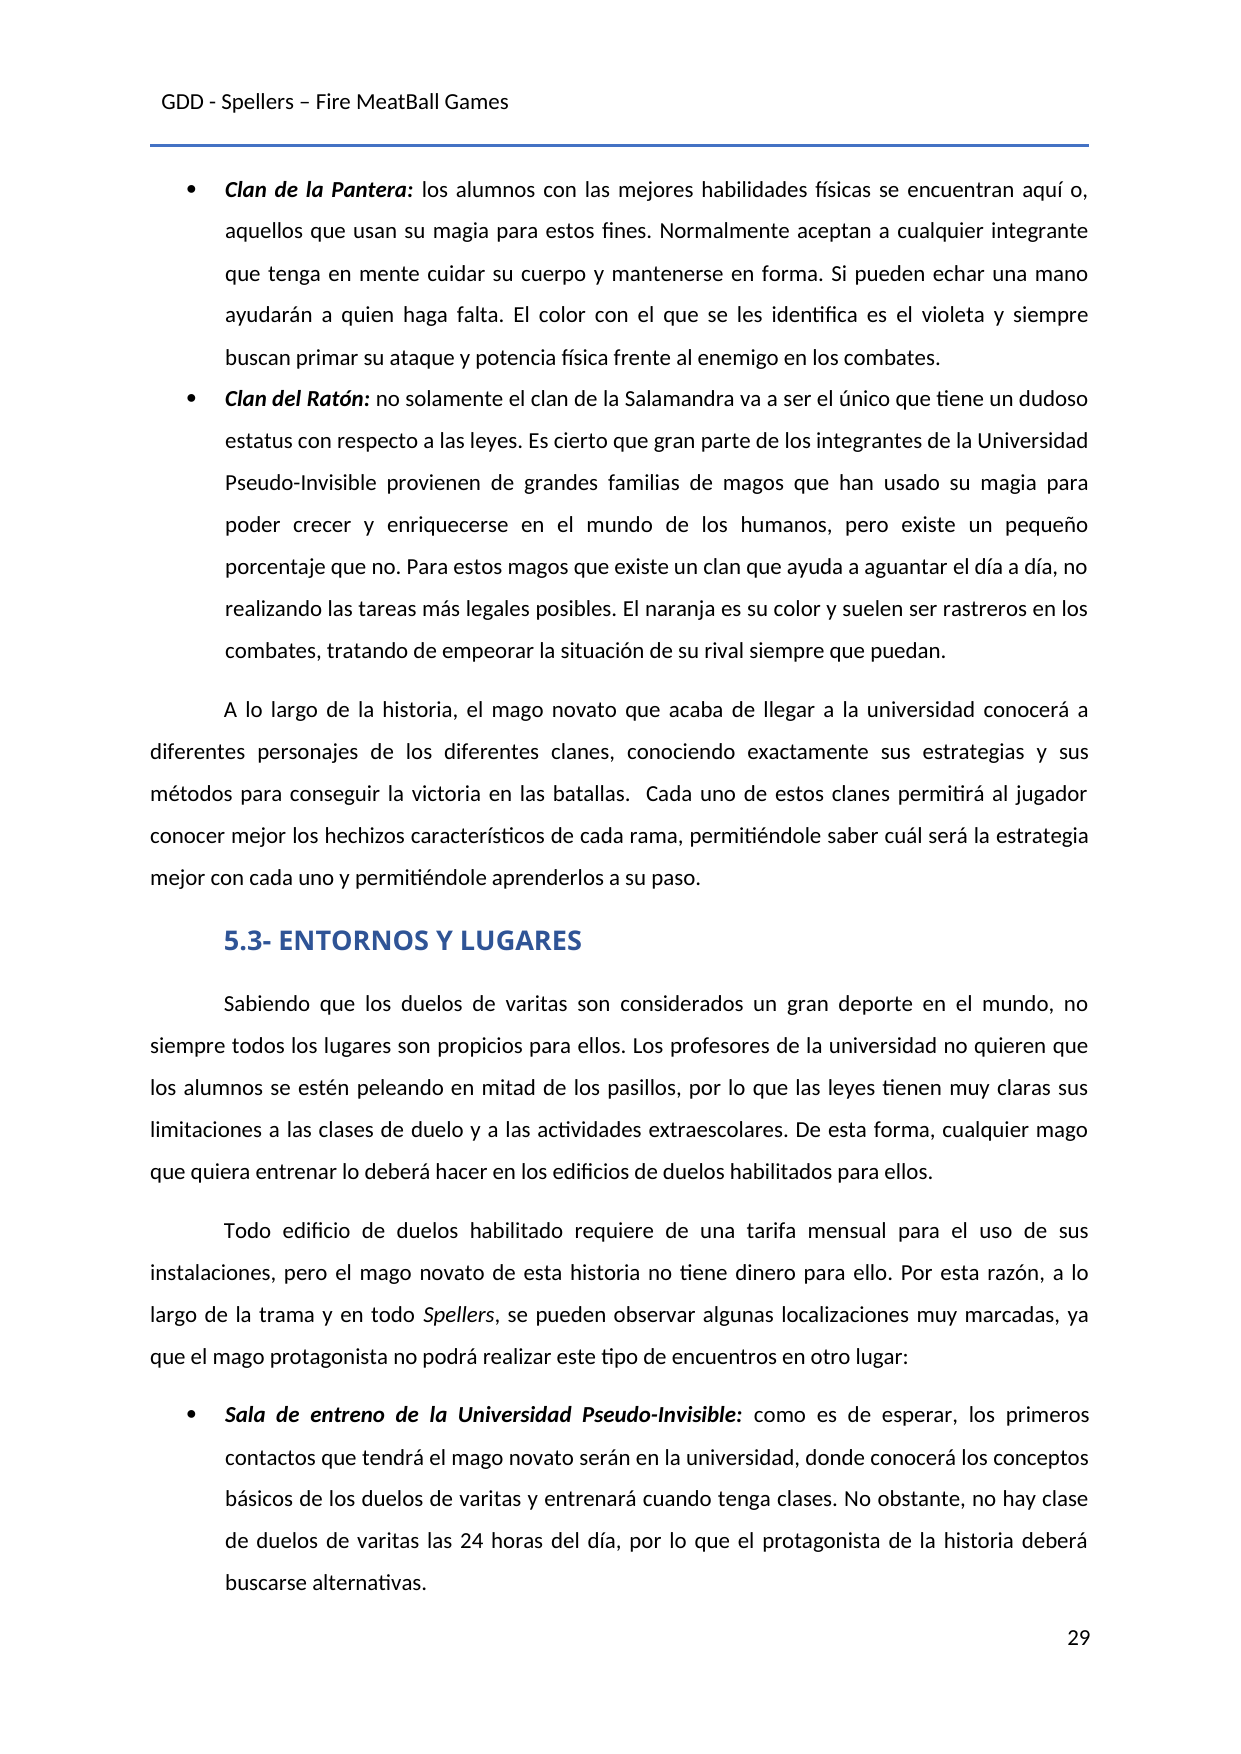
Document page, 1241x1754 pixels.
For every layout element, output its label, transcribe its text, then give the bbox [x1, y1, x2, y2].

list Clan de la Pantera: los alumnos con las mejores habilidades físicas se encuentran aquí o, aquellos que usan su magia para estos fines. Normalmente aceptan a cualquier integrante que tenga en mente cuidar su cuerpo y mantenerse en forma. Si pueden echar una mano ayudarán a quien haga falta. El color con el que se les identifica es el violeta y siempre buscan primar su ataque y potencia física frente al enemigo en los combates. [187, 175, 1090, 371]
text Sabiendo que los duelos de varitas son considerados un gran deporte en el mundo, no siempre todos los lugares son propicios para ellos. Los profesores de la universidad no quieren que los alumnos se estén peleando en mitad de los pasillos, por lo que las leyes tienen muy claras sus limitaciones a las clases de duelo y a las actividades extraescolares. De esta forma, cualquier mago que quiera entrenar lo deberá hacer en los edificios de duelos habilitados para ellos. [150, 989, 1090, 1185]
subtitle 5.3- ENTORNOS Y LUGARES [150, 922, 1090, 958]
text Todo edificio de duelos habilitado requiere de una tarifa mensual para el uso de sus instalaciones, pero el mago novato de esta historia no tiene dinero para ello. Por esta razón, a lo largo de la trama y en todo Spellers, se pueden observar algunas localizaciones muy marcadas, ya que el mago protagonista no podrá realizar este tipo de encuentros en otro lugar: [150, 1216, 1090, 1370]
list Sala de entreno de la Universidad Pseudo-Invisible: como es de esperar, los primeros contactos que tendrá el mago novato serán en la universidad, donde conocerá los conceptos básicos de los duelos de varitas y entrenará cuando tenga clases. No obstante, no hay clase de duelos de varitas las 24 horas del día, por lo que el protagonista de la historia deberá buscarse alternativas. [187, 1401, 1090, 1597]
list Clan del Ratón: no solamente el clan de la Salamandra va a ser el único que tiene un dudoso estatus con respecto a las leyes. Es cierto que gran parte de los integrantes de la Universidad Pseudo-Invisible provienen de grandes familias de magos que han usado su magia para poder crecer y enriquecerse en el mundo de los humanos, pero existe un pequeño porcentaje que no. Para estos magos que existe un clan que ayuda a aguantar el día a día, no realizando las tareas más legales posibles. El naranja es su color y suelen ser rastreros en los combates, tratando de empeorar la situación de su rival siempre que puedan. [187, 384, 1090, 664]
text A lo largo de la historia, el mago novato que acaba de llegar a la universidad conocerá a diferentes personajes de los diferentes clanes, conociendo exactamente sus estrategias y sus métodos para conseguir la victoria en las batallas. Cada uno de estos clanes permitirá al jugador conocer mejor los hechizos característicos de cada rama, permitiéndole saber cuál será la estrategia mejor con cada uno y permitiéndole aprenderlos a su paso. [150, 695, 1090, 891]
